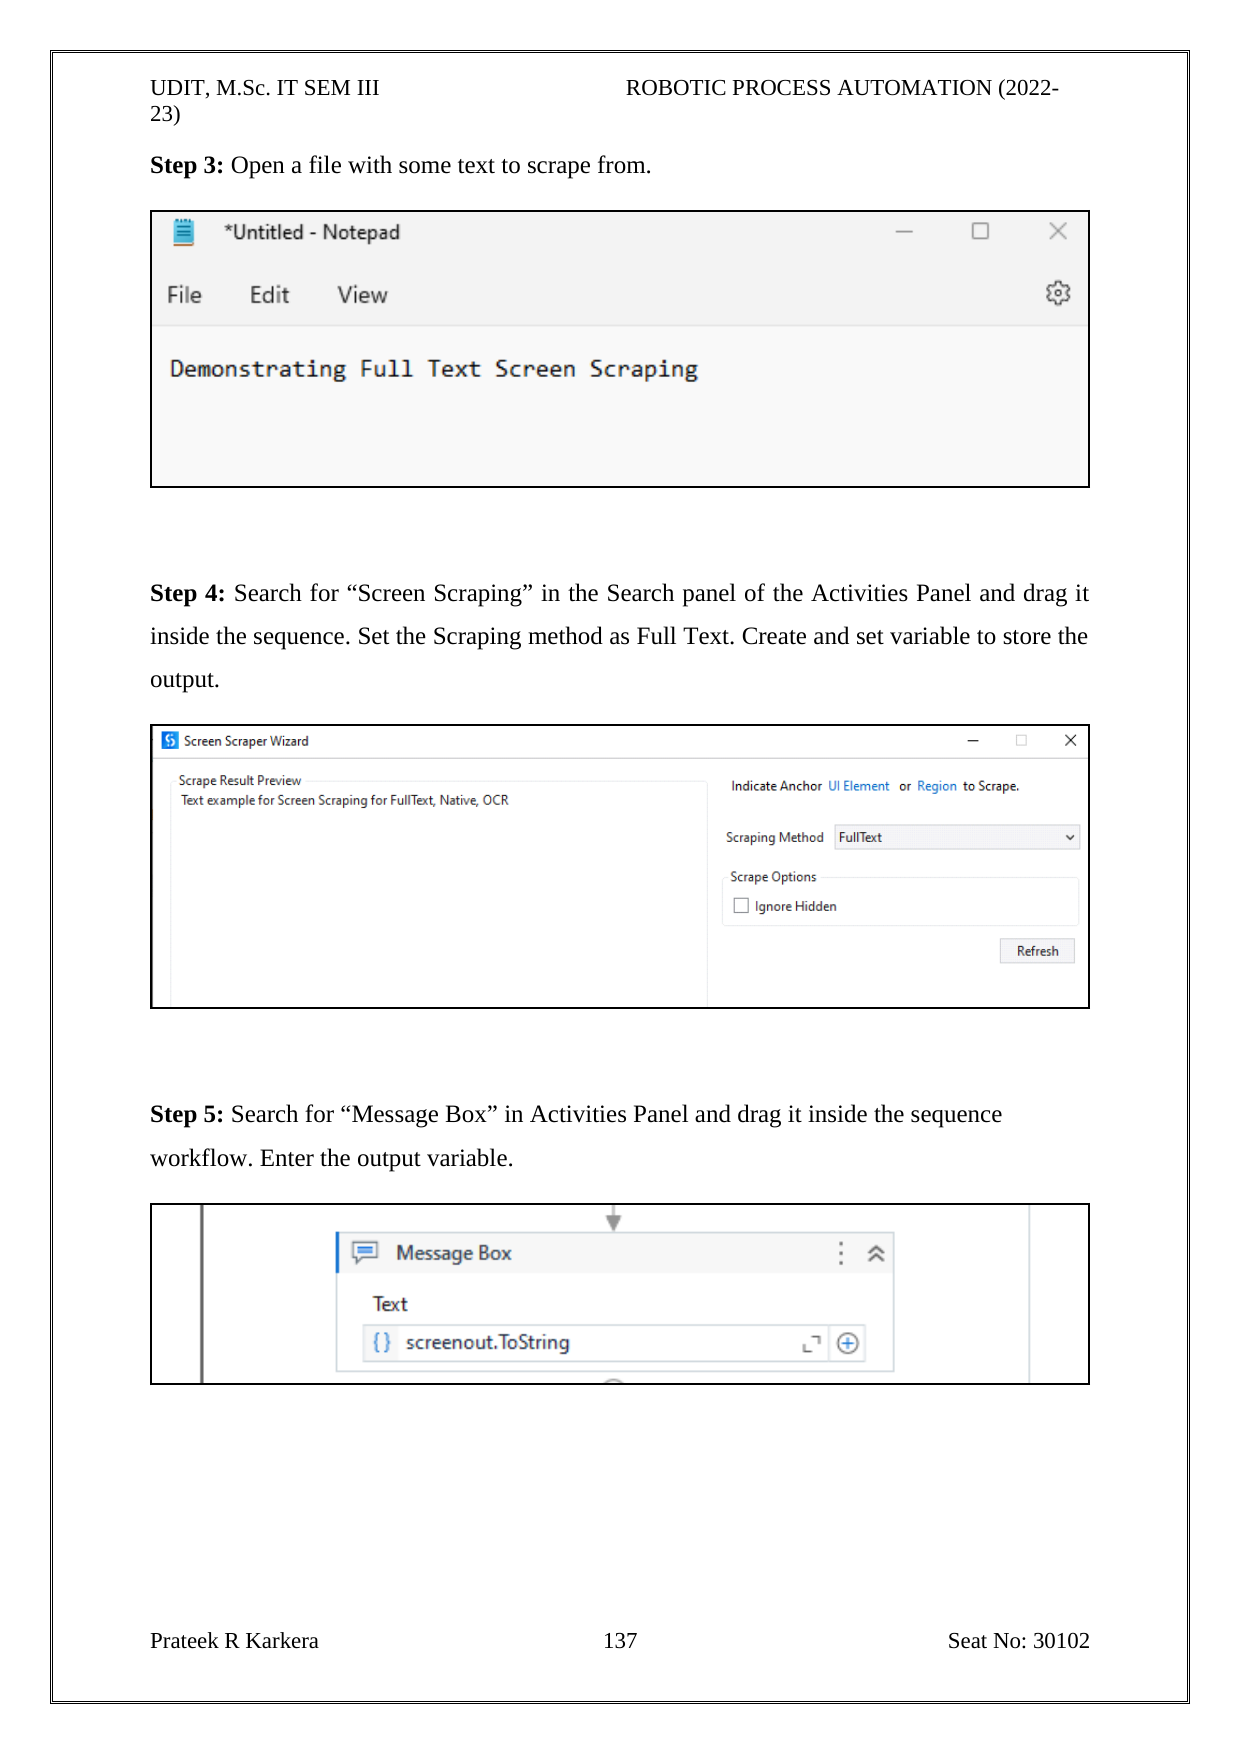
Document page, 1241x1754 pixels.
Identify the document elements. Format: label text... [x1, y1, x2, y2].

text Step 5: Search for “Message Box” in Activities Panel and drag it inside the sequence workflow. Enter the output variable. [150, 1099, 1090, 1171]
picture [152, 726, 1088, 1007]
picture [152, 1205, 1088, 1383]
picture [152, 212, 1088, 486]
text Step 3: Open a file with some text to scrape from. [150, 150, 1090, 179]
text Step 4: Search for “Screen Scraping” in the Search panel of the Activities Panel and drag it inside the sequence. Set the Scraping method as Full Text. Create and set variable to store the output. [150, 578, 1090, 693]
